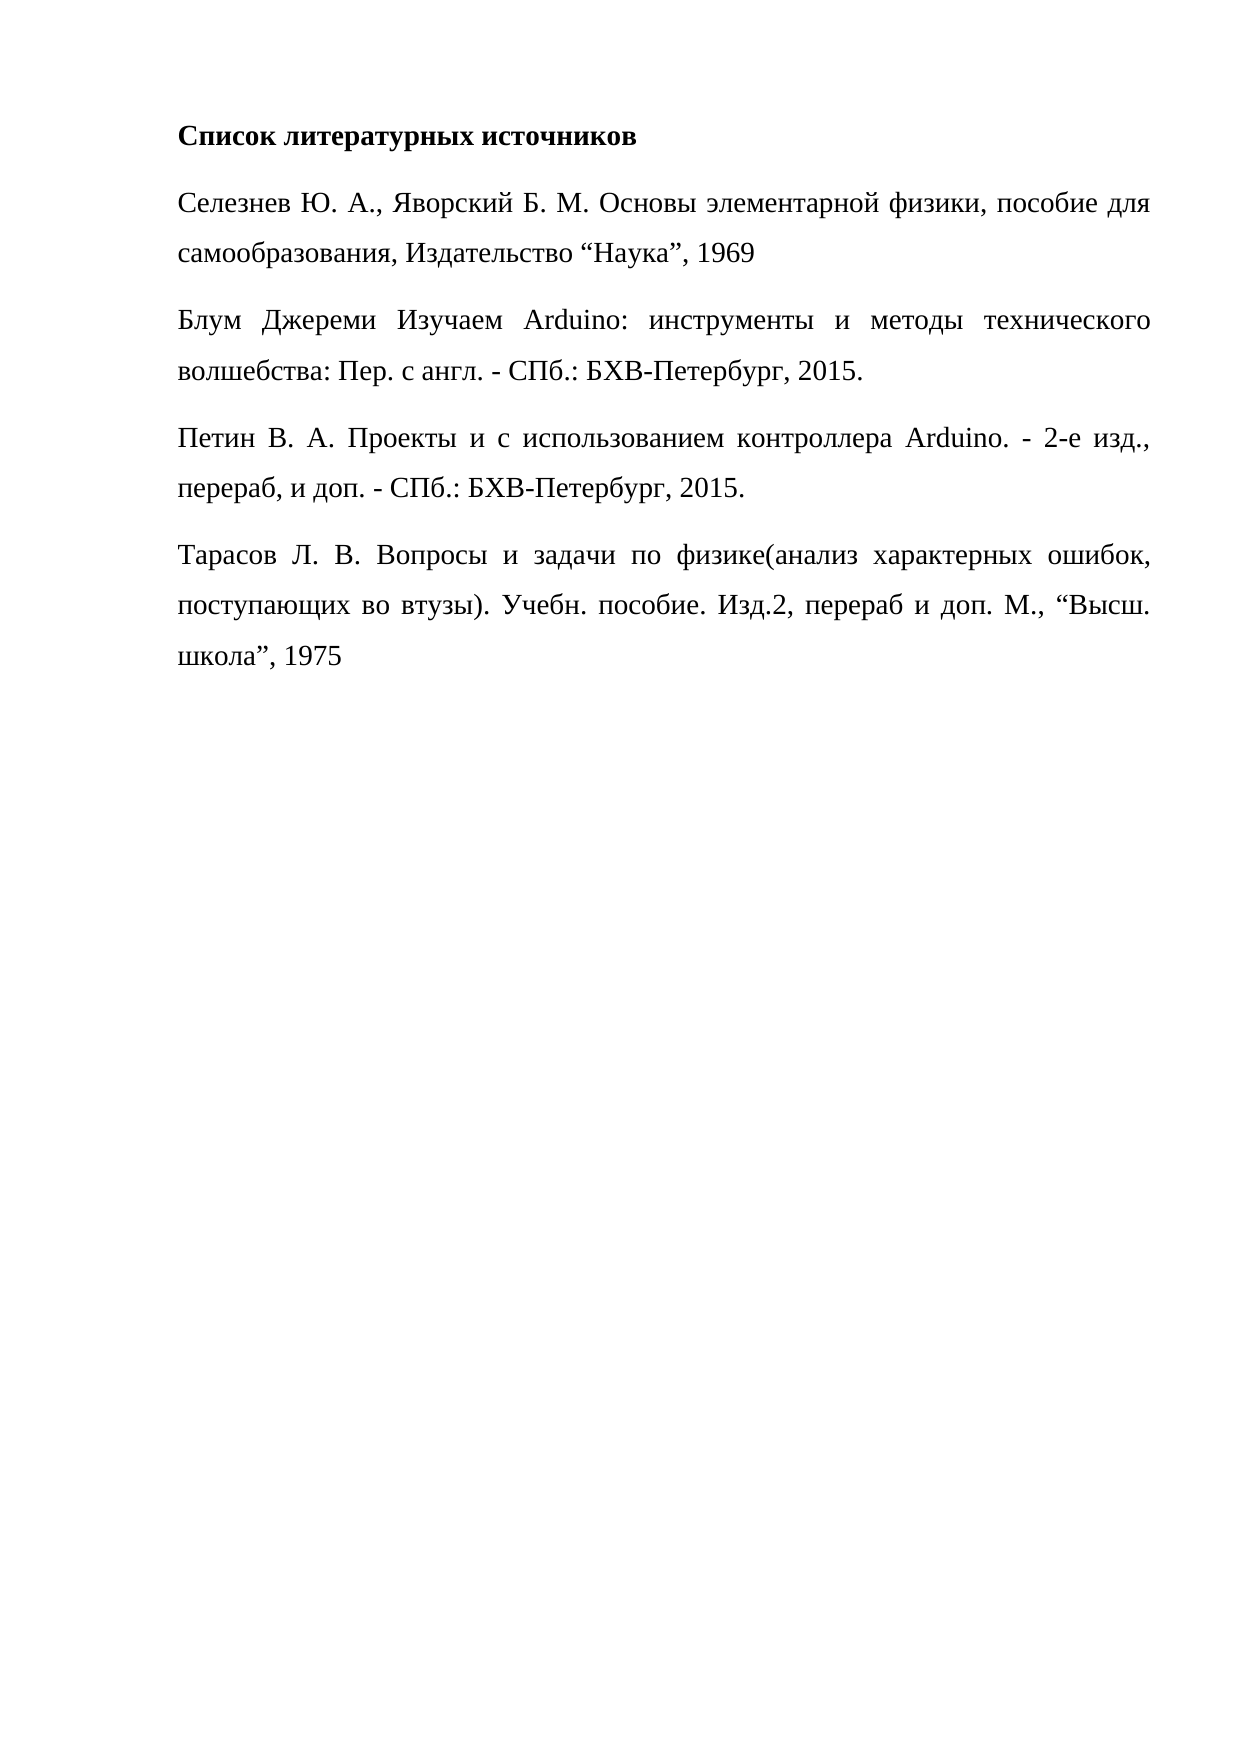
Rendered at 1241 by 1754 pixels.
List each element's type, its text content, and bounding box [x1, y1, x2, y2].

text Тарасов Л. В. Вопросы и задачи по физике(анализ характерных ошибок, поступающих во втузы). Учебн. пособие. Изд.2, перераб и доп. М., “Высш. школа”, 1975 [177, 537, 1152, 671]
text Блум Джереми Изучаем Arduino: инструменты и методы технического волшебства: Пер. с англ. - СПб.: БХВ-Петербург, 2015. [177, 302, 1152, 386]
text Список литературных источников [177, 118, 1152, 152]
text Селезнев Ю. А., Яворский Б. М. Основы элементарной физики, пособие для самообразования, Издательство “Наука”, 1969 [177, 185, 1152, 269]
text Петин В. А. Проекты и с использованием контроллера Arduino. - 2-е изд., перераб, и доп. - СПб.: БХВ-Петербург, 2015. [177, 420, 1152, 503]
